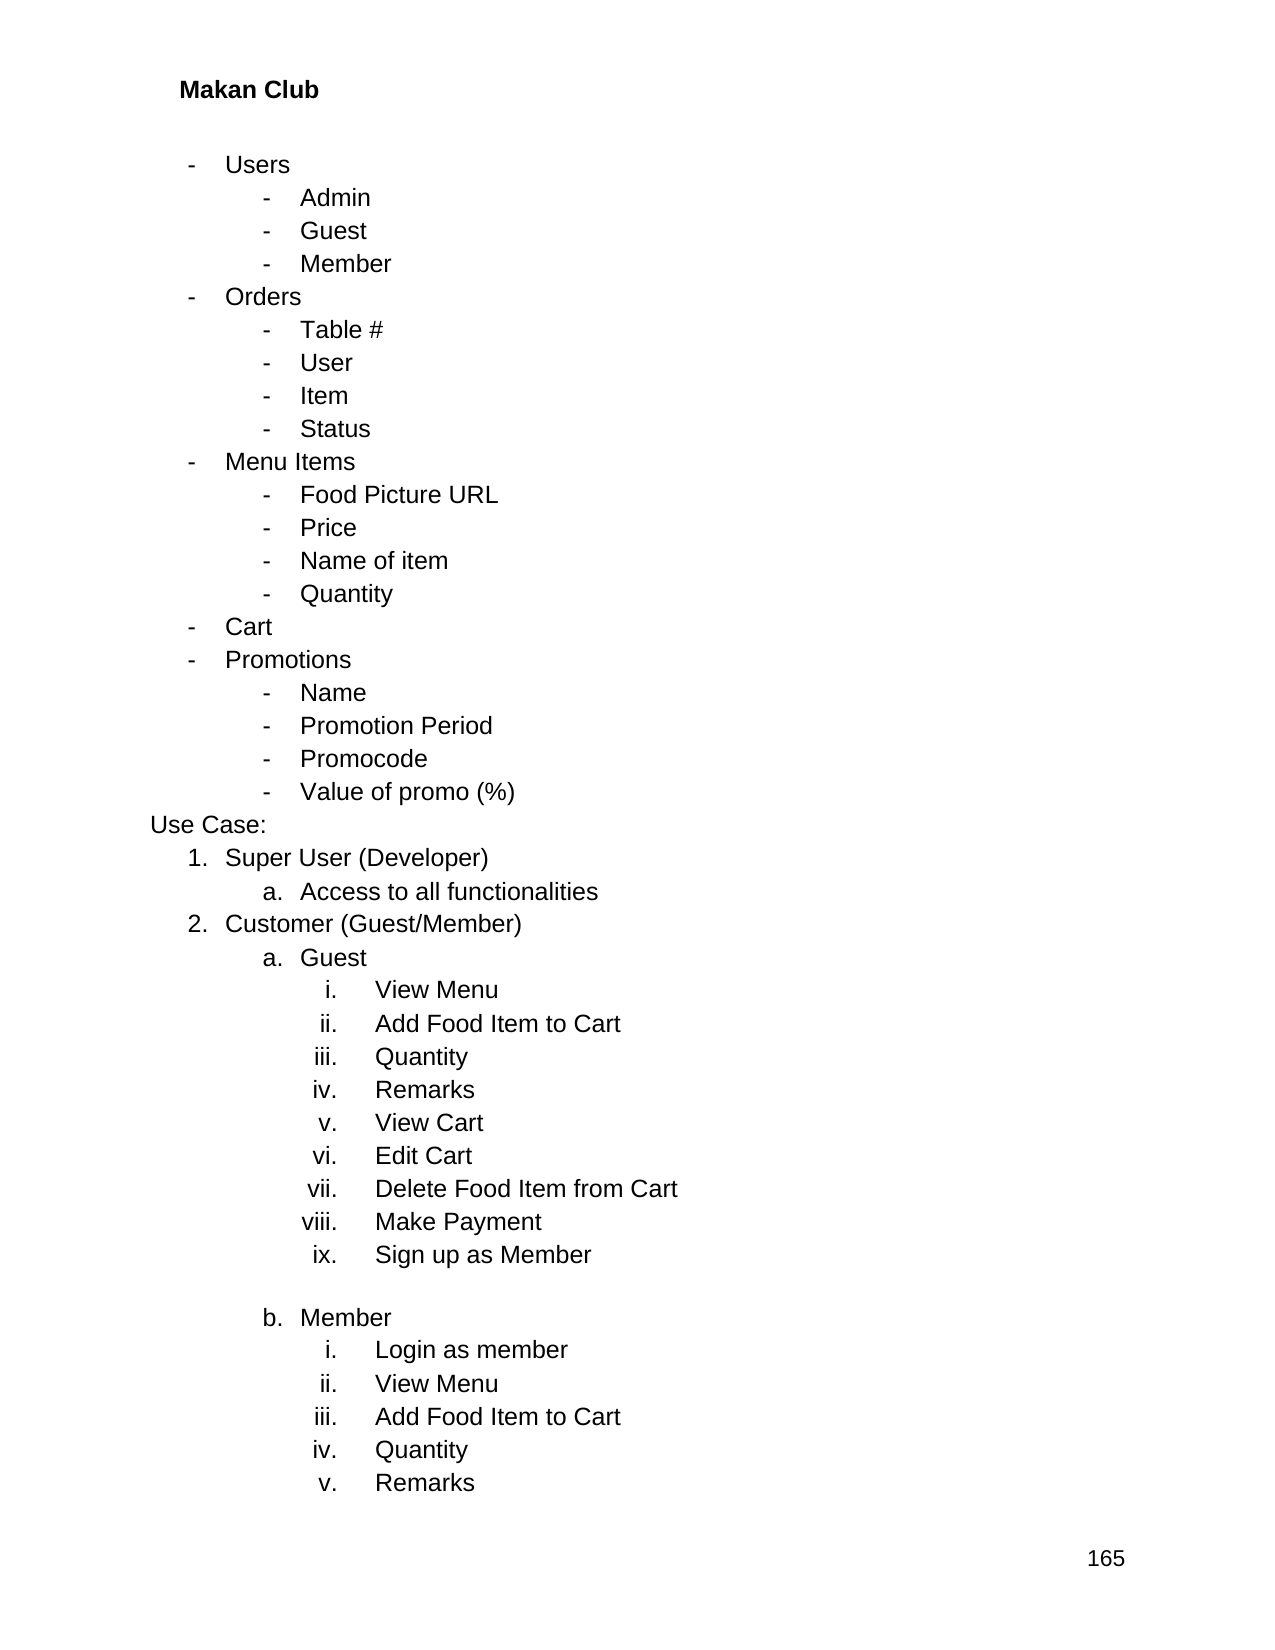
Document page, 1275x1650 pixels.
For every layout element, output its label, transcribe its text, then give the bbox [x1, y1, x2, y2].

list View Menu [337, 976, 1125, 1004]
list Quantity [262, 579, 1125, 608]
list Promotion Period [262, 711, 1125, 740]
list Users [187, 150, 1125, 179]
list Add Food Item to Cart [337, 1008, 1125, 1037]
list Access to all functionalities [262, 876, 1125, 905]
list Quantity [337, 1042, 1125, 1070]
list Guest [262, 942, 1125, 971]
list Name of item [262, 546, 1125, 575]
list Guest [262, 216, 1125, 245]
list Member [262, 249, 1125, 278]
list Cart [187, 612, 1125, 641]
list Promotions [187, 645, 1125, 674]
list Make Payment [337, 1207, 1125, 1235]
list Promocode [262, 744, 1125, 773]
list Orders [187, 282, 1125, 311]
list View Menu [337, 1368, 1125, 1397]
list Price [262, 513, 1125, 542]
list Member [262, 1302, 1125, 1331]
list Delete Food Item from Cart [337, 1174, 1125, 1202]
list Menu Items [187, 447, 1125, 476]
list Remarks [337, 1468, 1125, 1496]
list Super User (Developer) [187, 843, 1125, 872]
list Table # [262, 315, 1125, 344]
list Admin [262, 183, 1125, 212]
text Use Case: [150, 810, 1125, 839]
list Food Picture URL [262, 480, 1125, 509]
list Item [262, 381, 1125, 410]
list Customer (Guest/Member) [187, 909, 1125, 938]
list User [262, 348, 1125, 377]
list Add Food Item to Cart [337, 1402, 1125, 1430]
list Login as member [337, 1336, 1125, 1364]
list Name [262, 678, 1125, 707]
list Status [262, 414, 1125, 443]
list View Cart [337, 1108, 1125, 1136]
list Sign up as Member [337, 1240, 1125, 1299]
list Edit Cart [337, 1141, 1125, 1169]
list Quantity [337, 1434, 1125, 1463]
list Remarks [337, 1074, 1125, 1103]
list Value of promo (%) [262, 777, 1125, 806]
